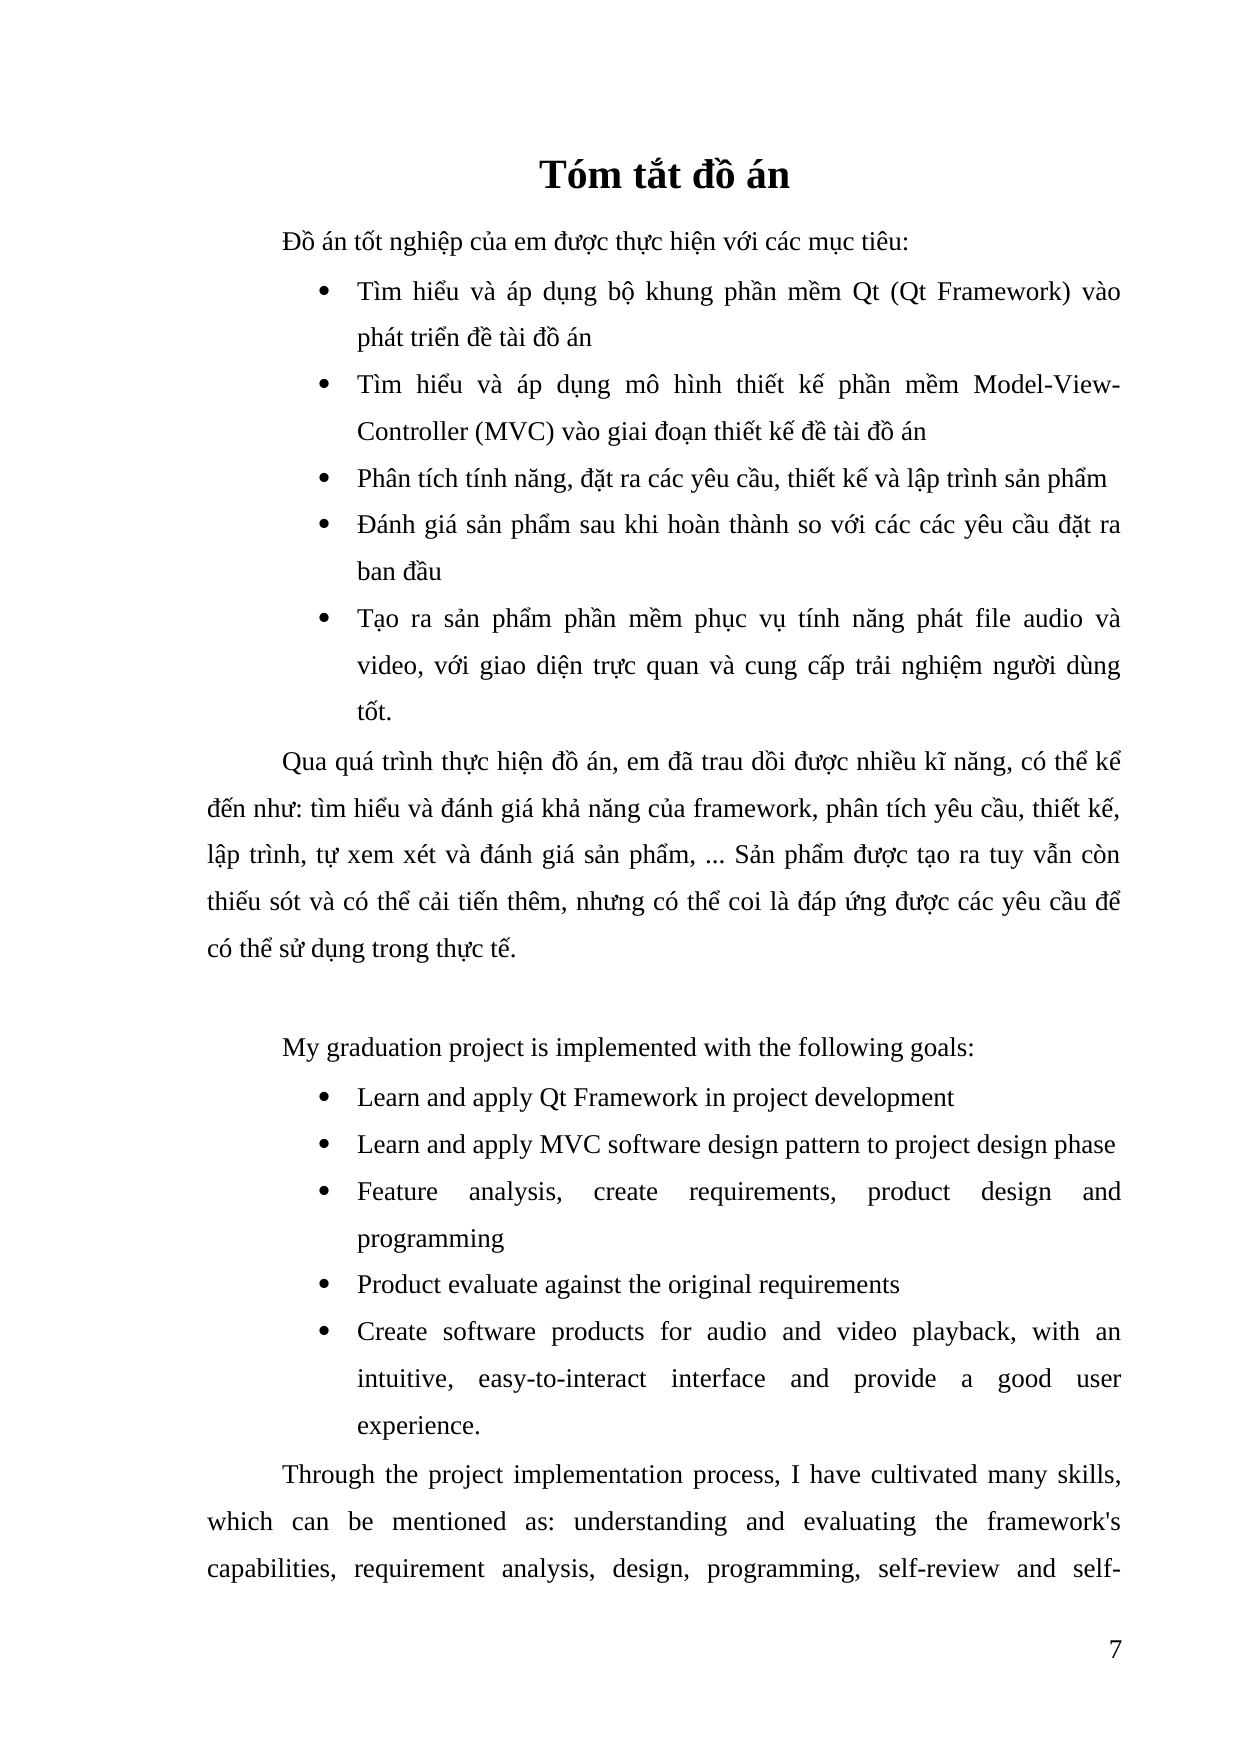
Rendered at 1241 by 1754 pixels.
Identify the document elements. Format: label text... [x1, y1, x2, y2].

text Qua quá trình thực hiện đồ án, em đã trau dồi được nhiều kĩ năng, có thể kể đến như: tìm hiểu và đánh giá khả năng của framework, phân tích yêu cầu, thiết kế, lập trình, tự xem xét và đánh giá sản phẩm, ... Sản phẩm được tạo ra tuy vẫn còn thiếu sót và có thể cải tiến thêm, nhưng có thể coi là đáp ứng được các yêu cầu để có thể sử dụng trong thực tế. [207, 745, 1122, 963]
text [207, 1458, 1122, 1583]
list Learn and apply Qt Framework in project development [319, 1081, 1122, 1112]
list Product evaluate against the original requirements [319, 1268, 1122, 1300]
text Tóm tắt đồ án [207, 150, 1122, 198]
list Feature analysis, create requirements, product design and programming [319, 1175, 1122, 1253]
list Đánh giá sản phẩm sau khi hoàn thành so với các các yêu cầu đặt ra ban đầu [319, 508, 1122, 586]
text My graduation project is implemented with the following goals: [207, 1031, 1122, 1063]
list Tìm hiểu và áp dụng mô hình thiết kế phần mềm Model-View-Controller (MVC) vào giai đoạn thiết kế đề tài đồ án [319, 368, 1122, 446]
list Create software products for audio and video playback, with an intuitive, easy-to-interact interface and provide a good user experience. [319, 1315, 1122, 1440]
list Tìm hiểu và áp dụng bộ khung phần mềm Qt (Qt Framework) vào phát triển đề tài đồ án [319, 275, 1122, 353]
list Phân tích tính năng, đặt ra các yêu cầu, thiết kế và lập trình sản phẩm [319, 462, 1122, 493]
text Đồ án tốt nghiệp của em được thực hiện với các mục tiêu: [207, 225, 1122, 256]
list Learn and apply MVC software design pattern to project design phase [319, 1128, 1122, 1159]
list Tạo ra sản phẩm phần mềm phục vụ tính năng phát file audio và video, với giao diện trực quan và cung cấp trải nghiệm người dùng tốt. [319, 602, 1122, 727]
